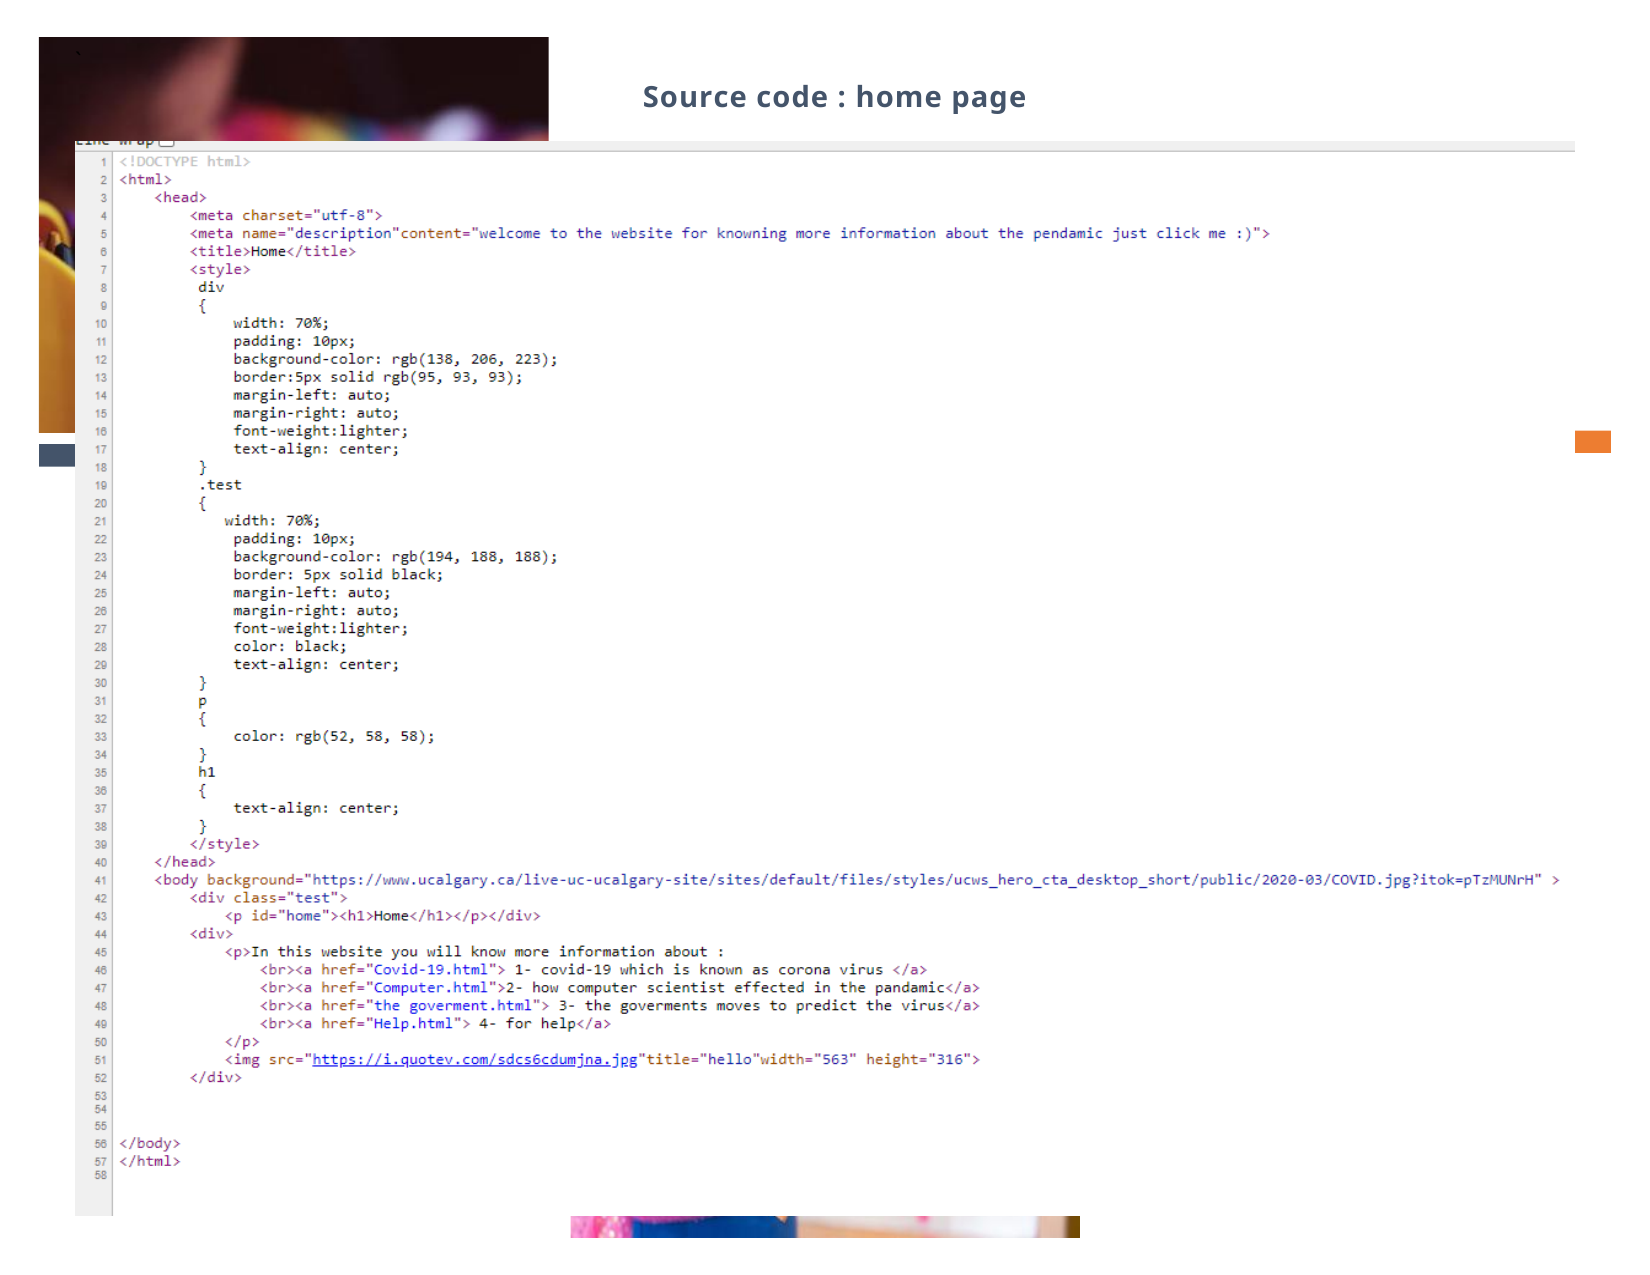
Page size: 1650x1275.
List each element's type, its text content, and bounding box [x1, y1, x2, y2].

subtitle Source code : home page [75, 76, 1575, 116]
picture [38, 37, 1575, 1238]
